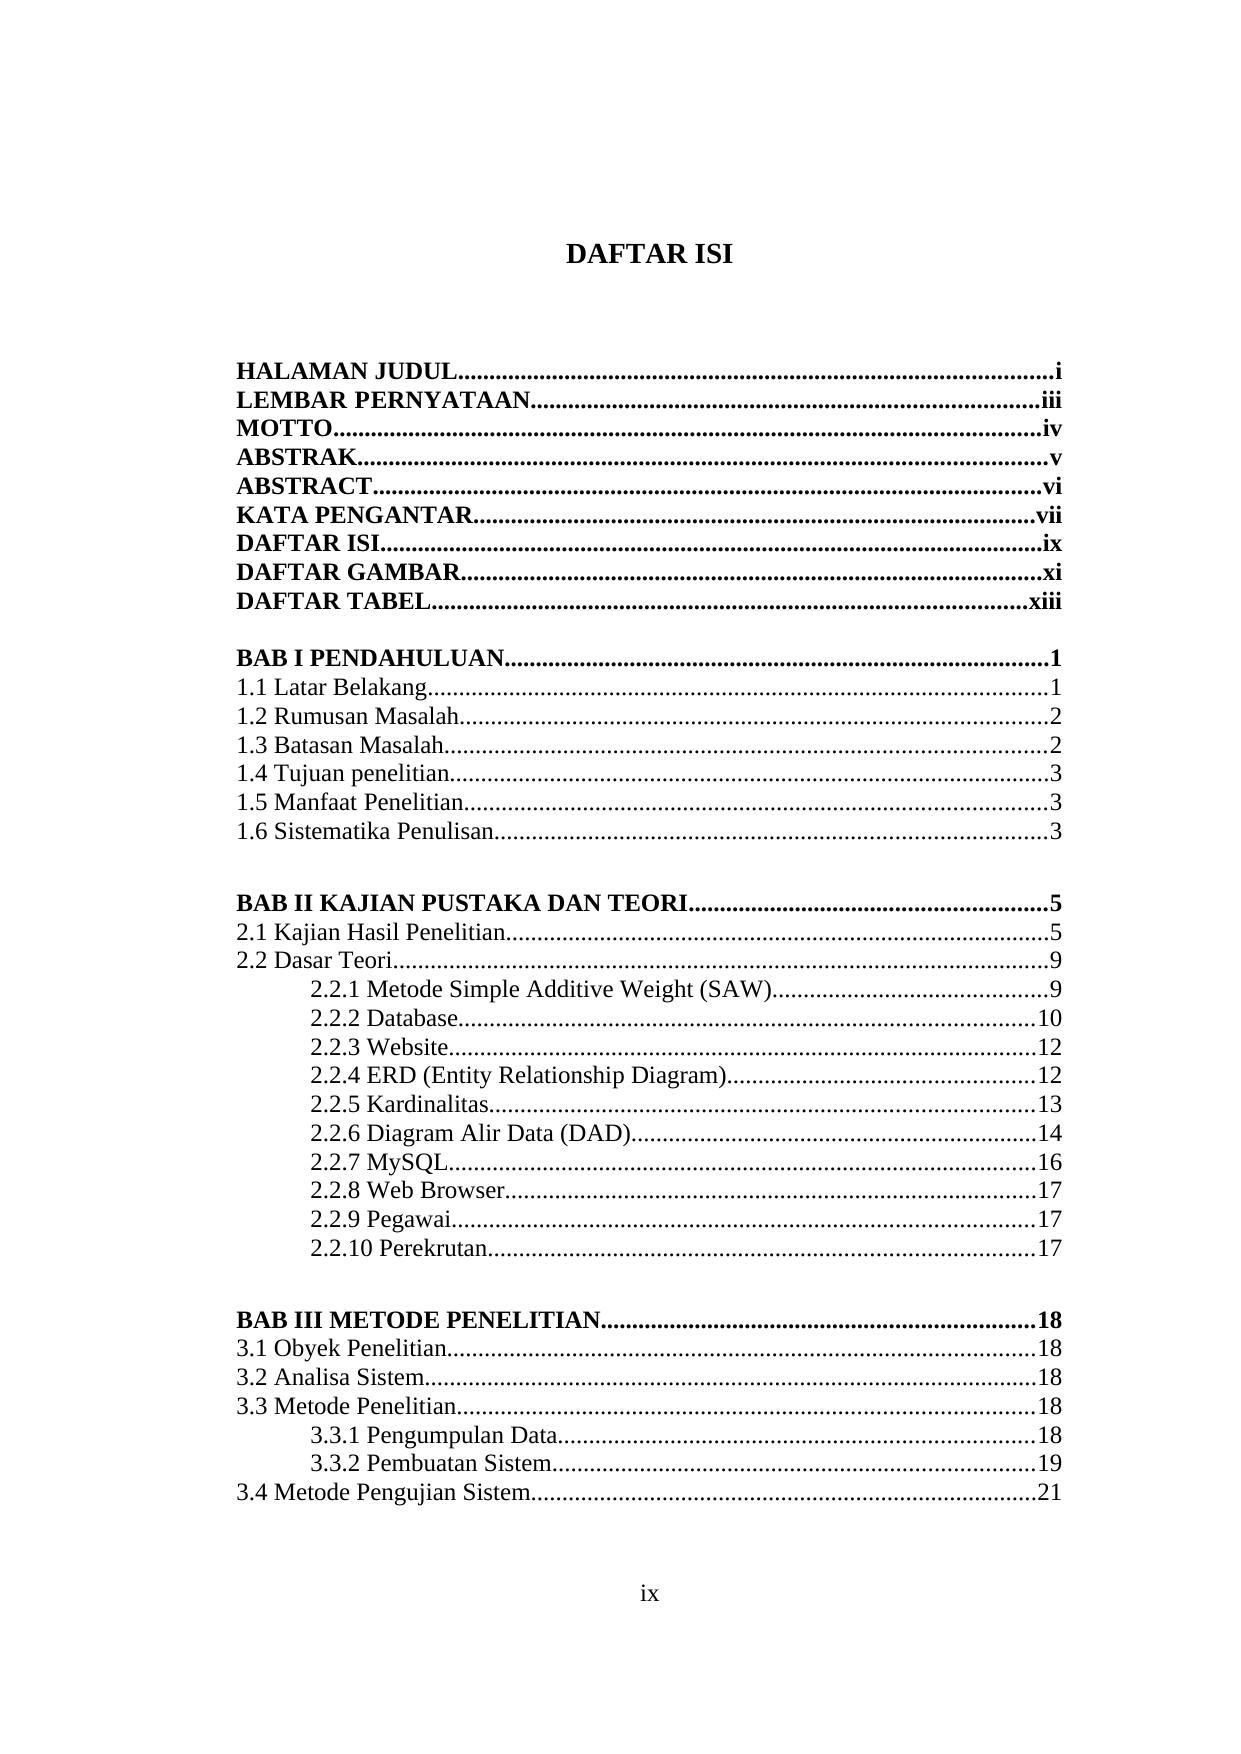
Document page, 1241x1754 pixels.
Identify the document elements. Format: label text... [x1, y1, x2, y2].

subtitle DAFTAR ISI [236, 236, 1063, 270]
